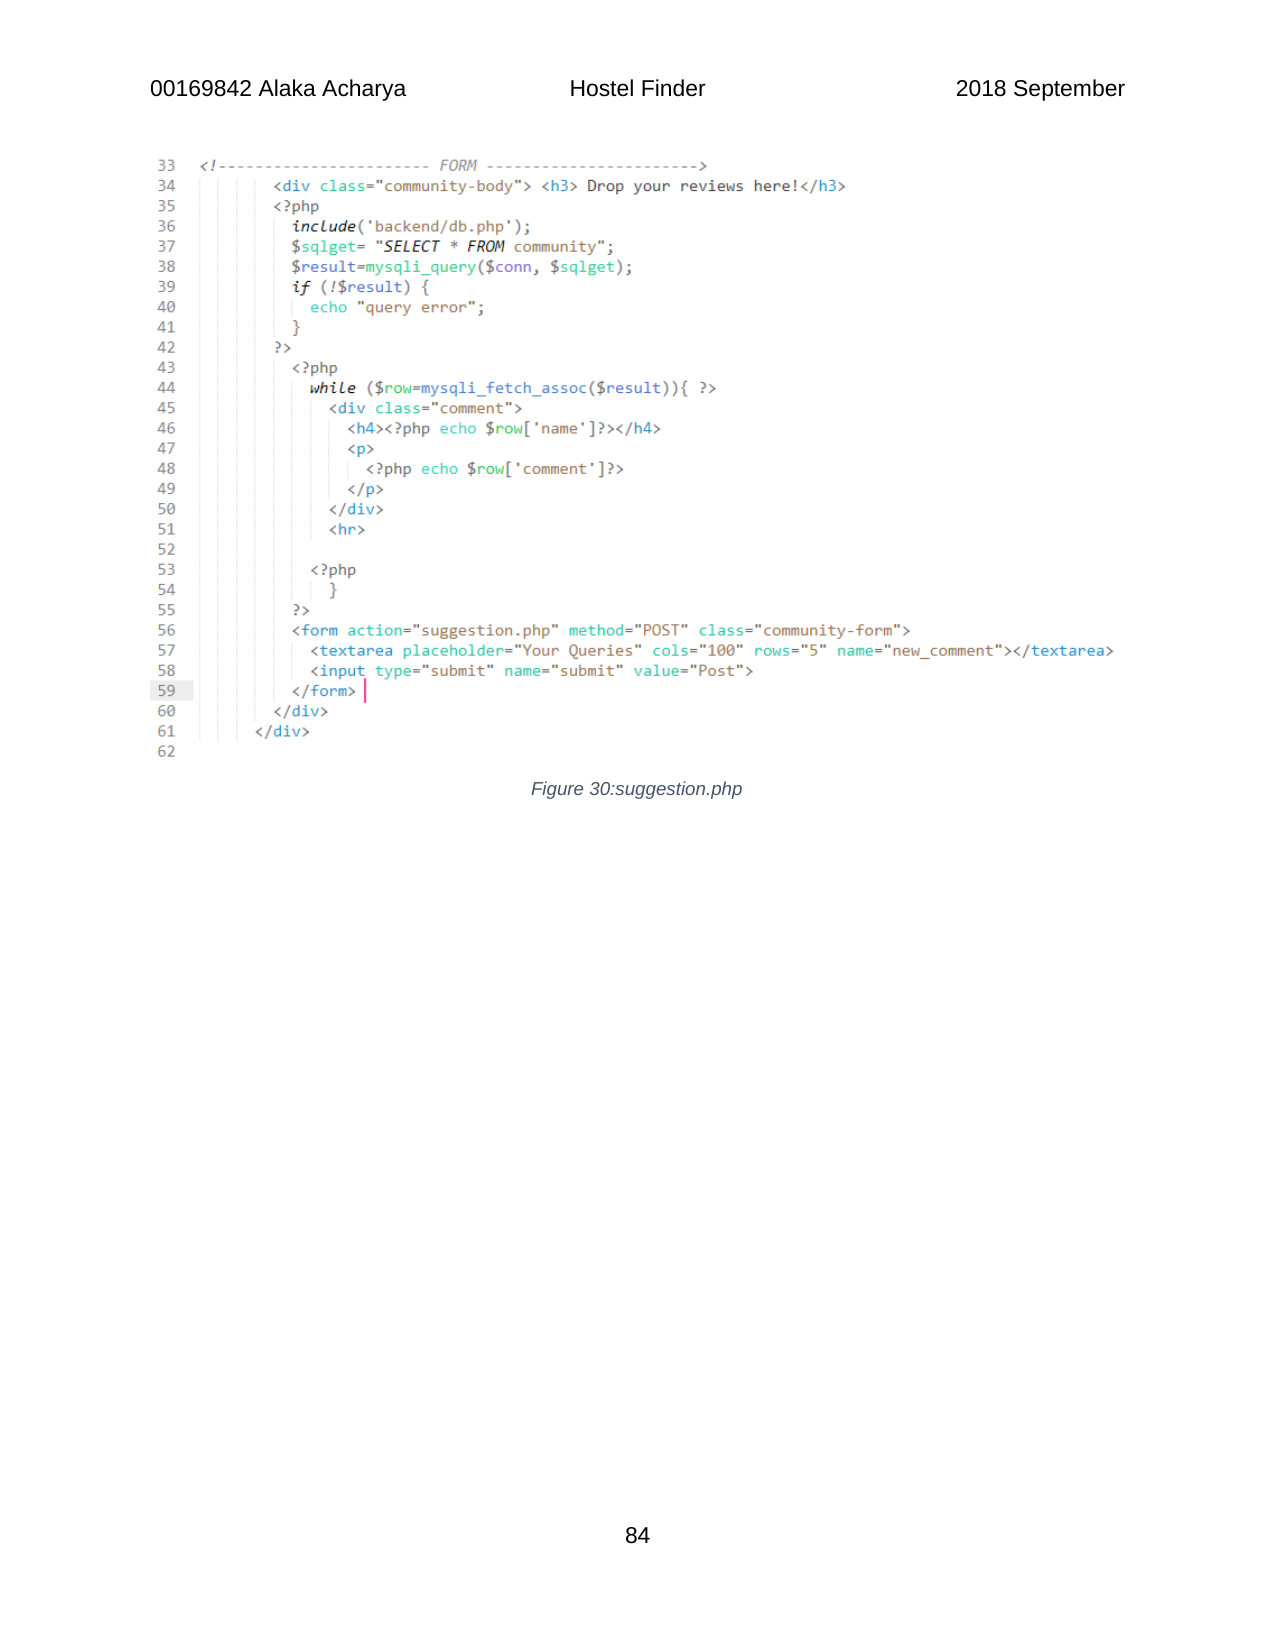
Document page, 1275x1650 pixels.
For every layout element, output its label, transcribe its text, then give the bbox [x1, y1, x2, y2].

text Figure 30:suggestion.php [150, 777, 1125, 799]
picture [150, 154, 1125, 759]
